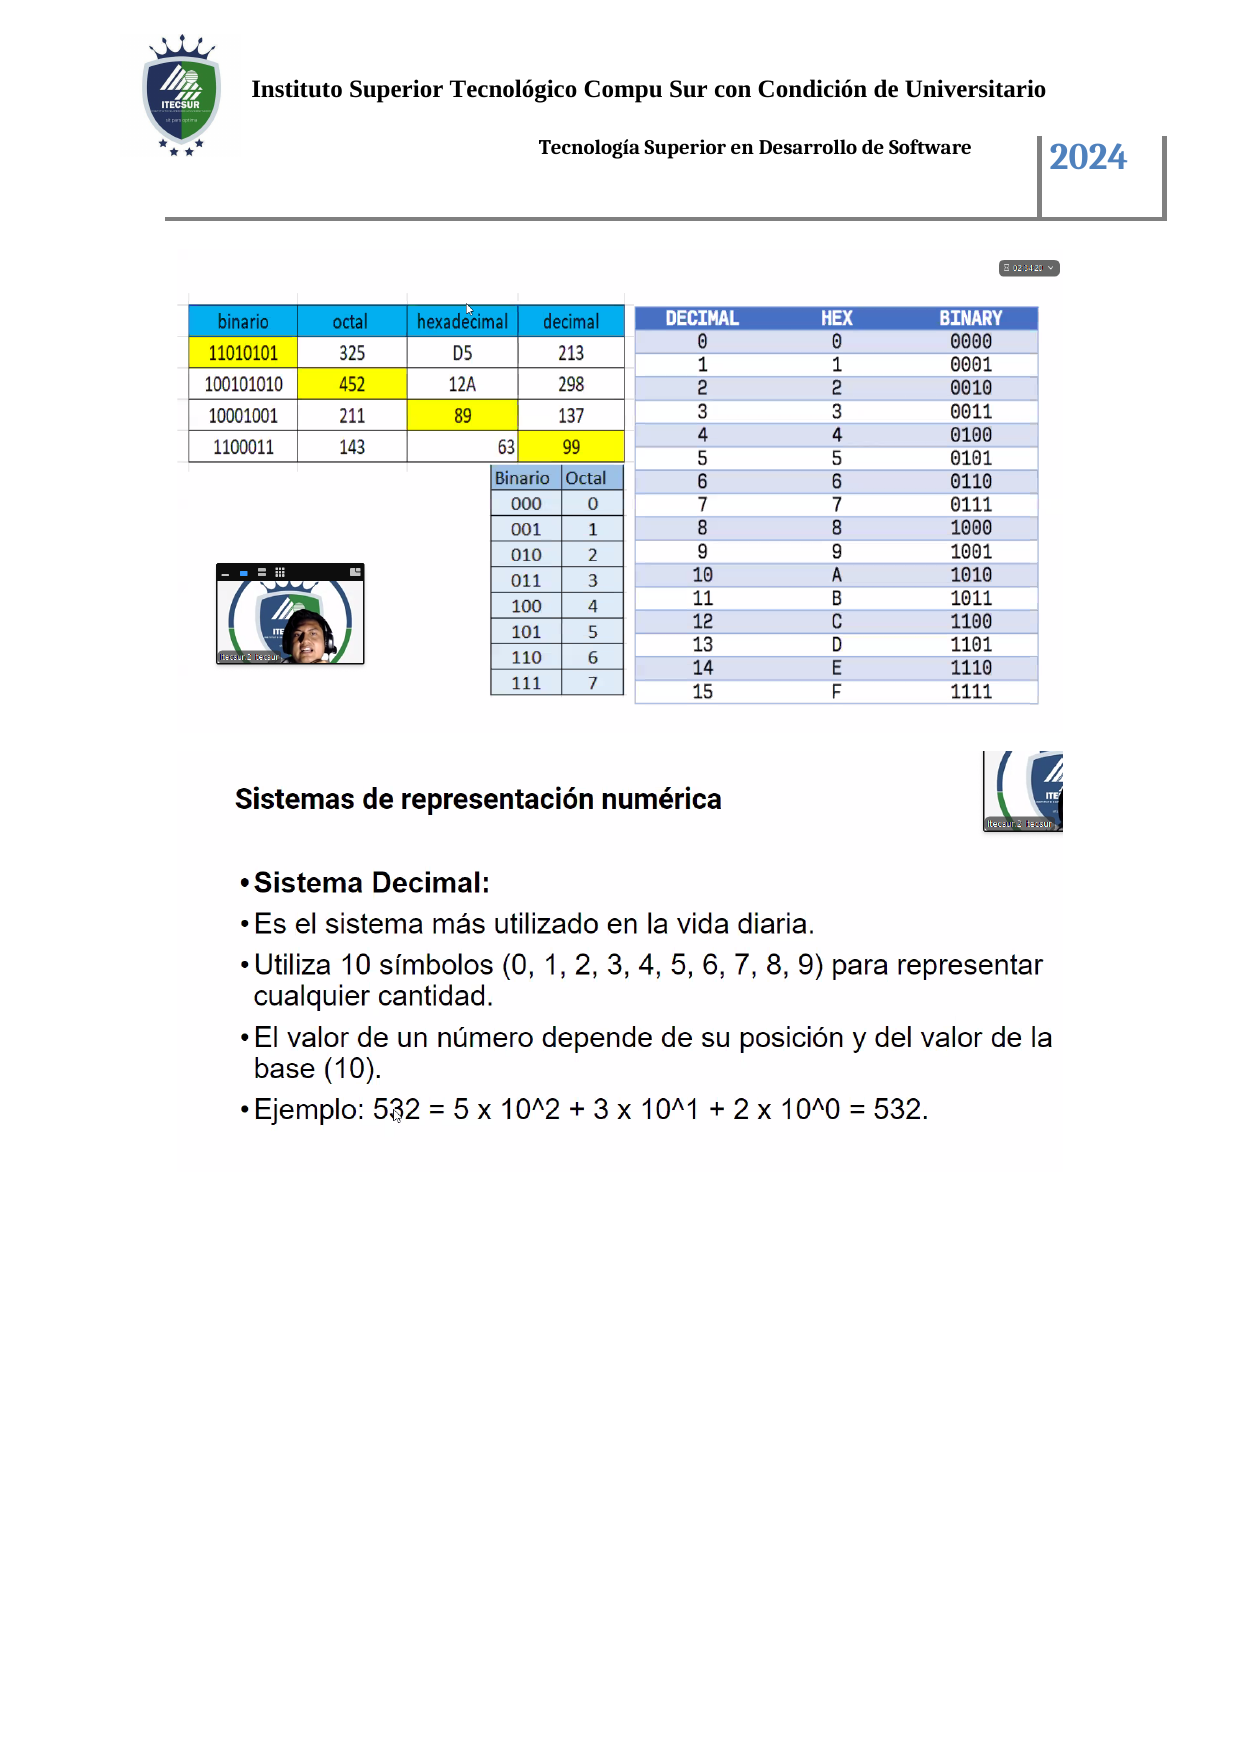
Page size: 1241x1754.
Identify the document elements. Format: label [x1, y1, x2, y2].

picture [177, 751, 1063, 1172]
picture [119, 34, 242, 157]
picture [177, 249, 1063, 733]
